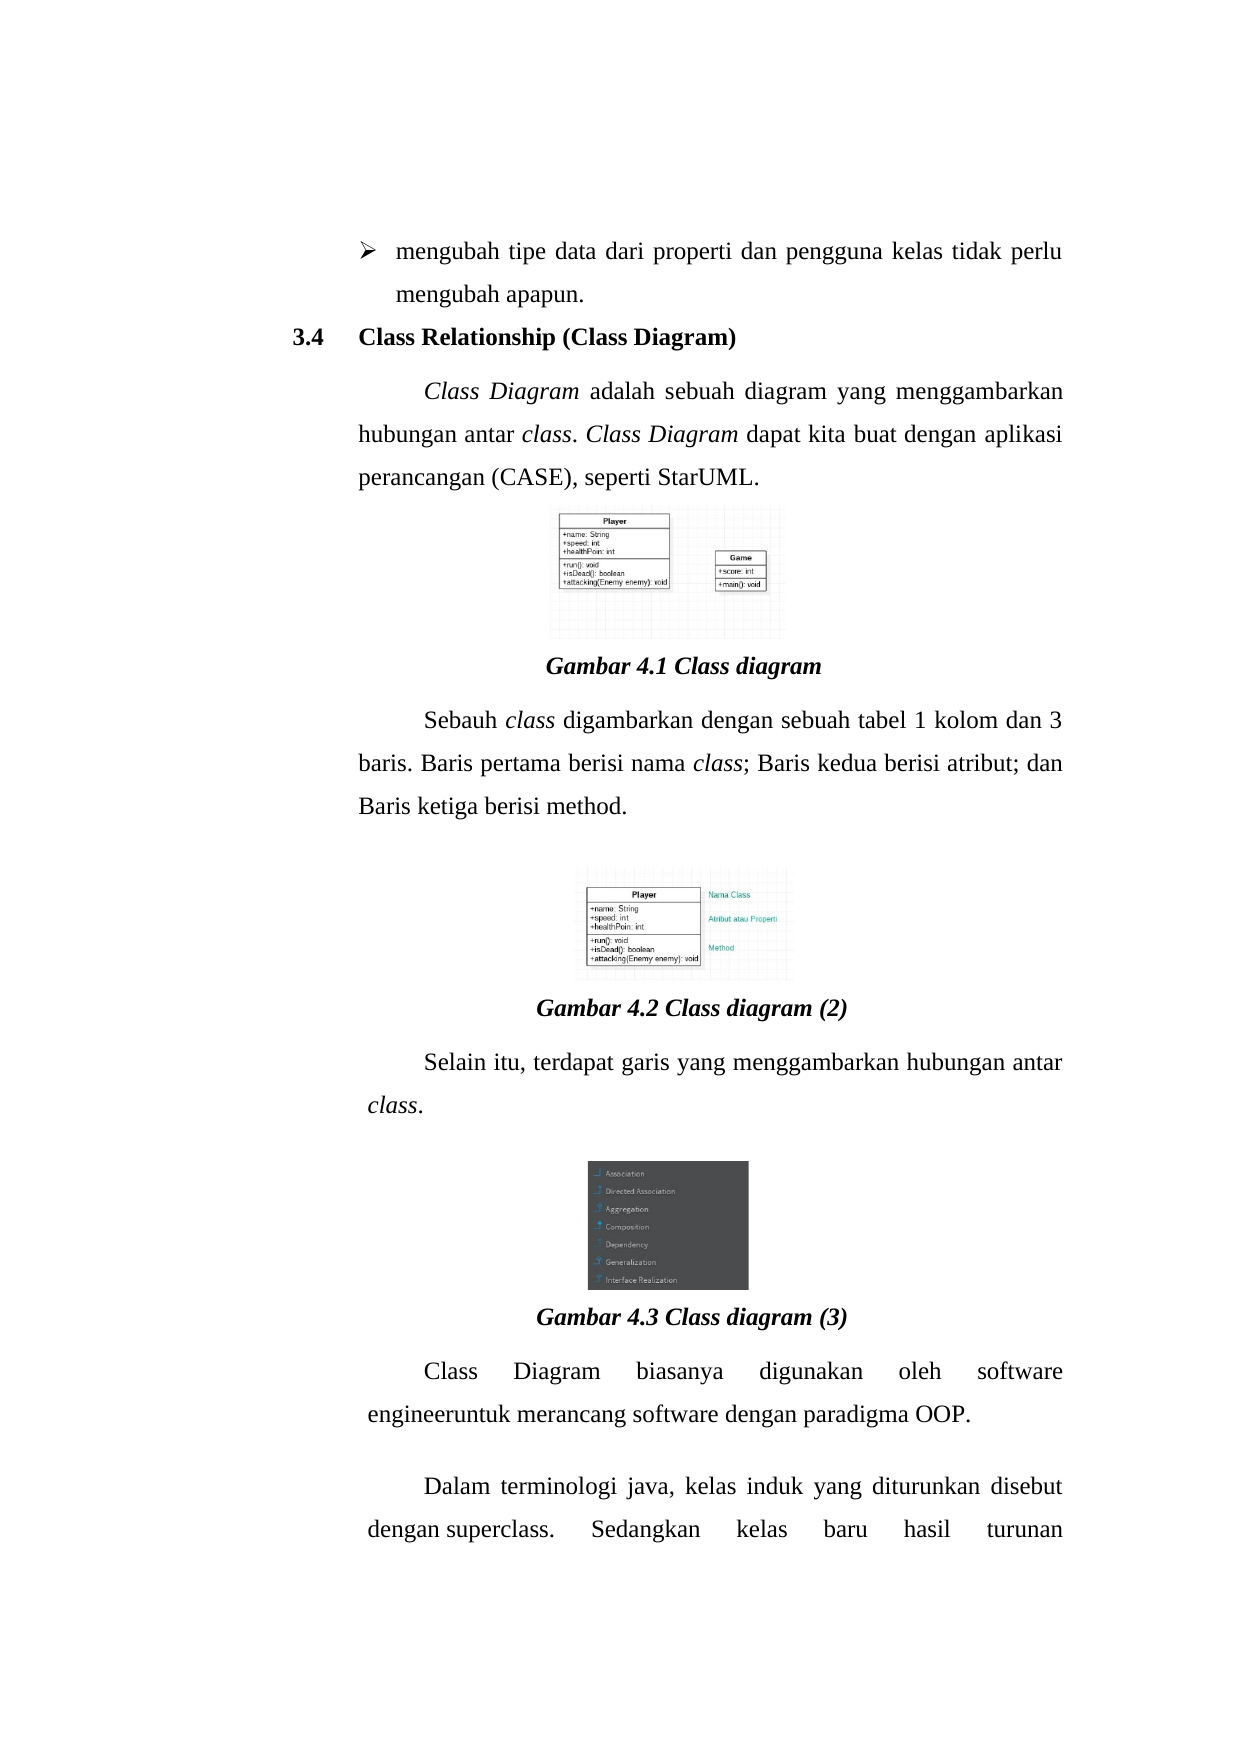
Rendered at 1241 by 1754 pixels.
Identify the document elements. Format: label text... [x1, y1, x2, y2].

list Class Relationship (Class Diagram) [292, 322, 1063, 351]
list Sebauh class digambarkan dengan sebuah tabel 1 kolom dan 3 baris. Baris pertama berisi nama class; Baris kedua berisi atribut; dan Baris ketiga berisi method. [358, 705, 1063, 820]
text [367, 1471, 1063, 1543]
picture [573, 867, 794, 981]
picture [587, 1161, 749, 1290]
list Class Diagram biasanya digunakan oleh software engineeruntuk merancang software dengan paradigma OOP. [367, 1356, 1063, 1428]
list mengubah tipe data dari properti dan pengguna kelas tidak perlu mengubah apapun. [358, 236, 1063, 308]
list Selain itu, terdapat garis yang menggambarkan hubungan antar class. [367, 1047, 1063, 1118]
text Gambar 4.3 Class diagram (3) [536, 1302, 1063, 1331]
picture [550, 505, 787, 639]
text Class Diagram adalah sebuah diagram yang menggambarkan hubungan antar class. Class Diagram dapat kita buat dengan aplikasi perancangan (CASE), seperti StarUML. [358, 376, 1063, 491]
text Gambar 4.1 Class diagram [546, 651, 1063, 680]
